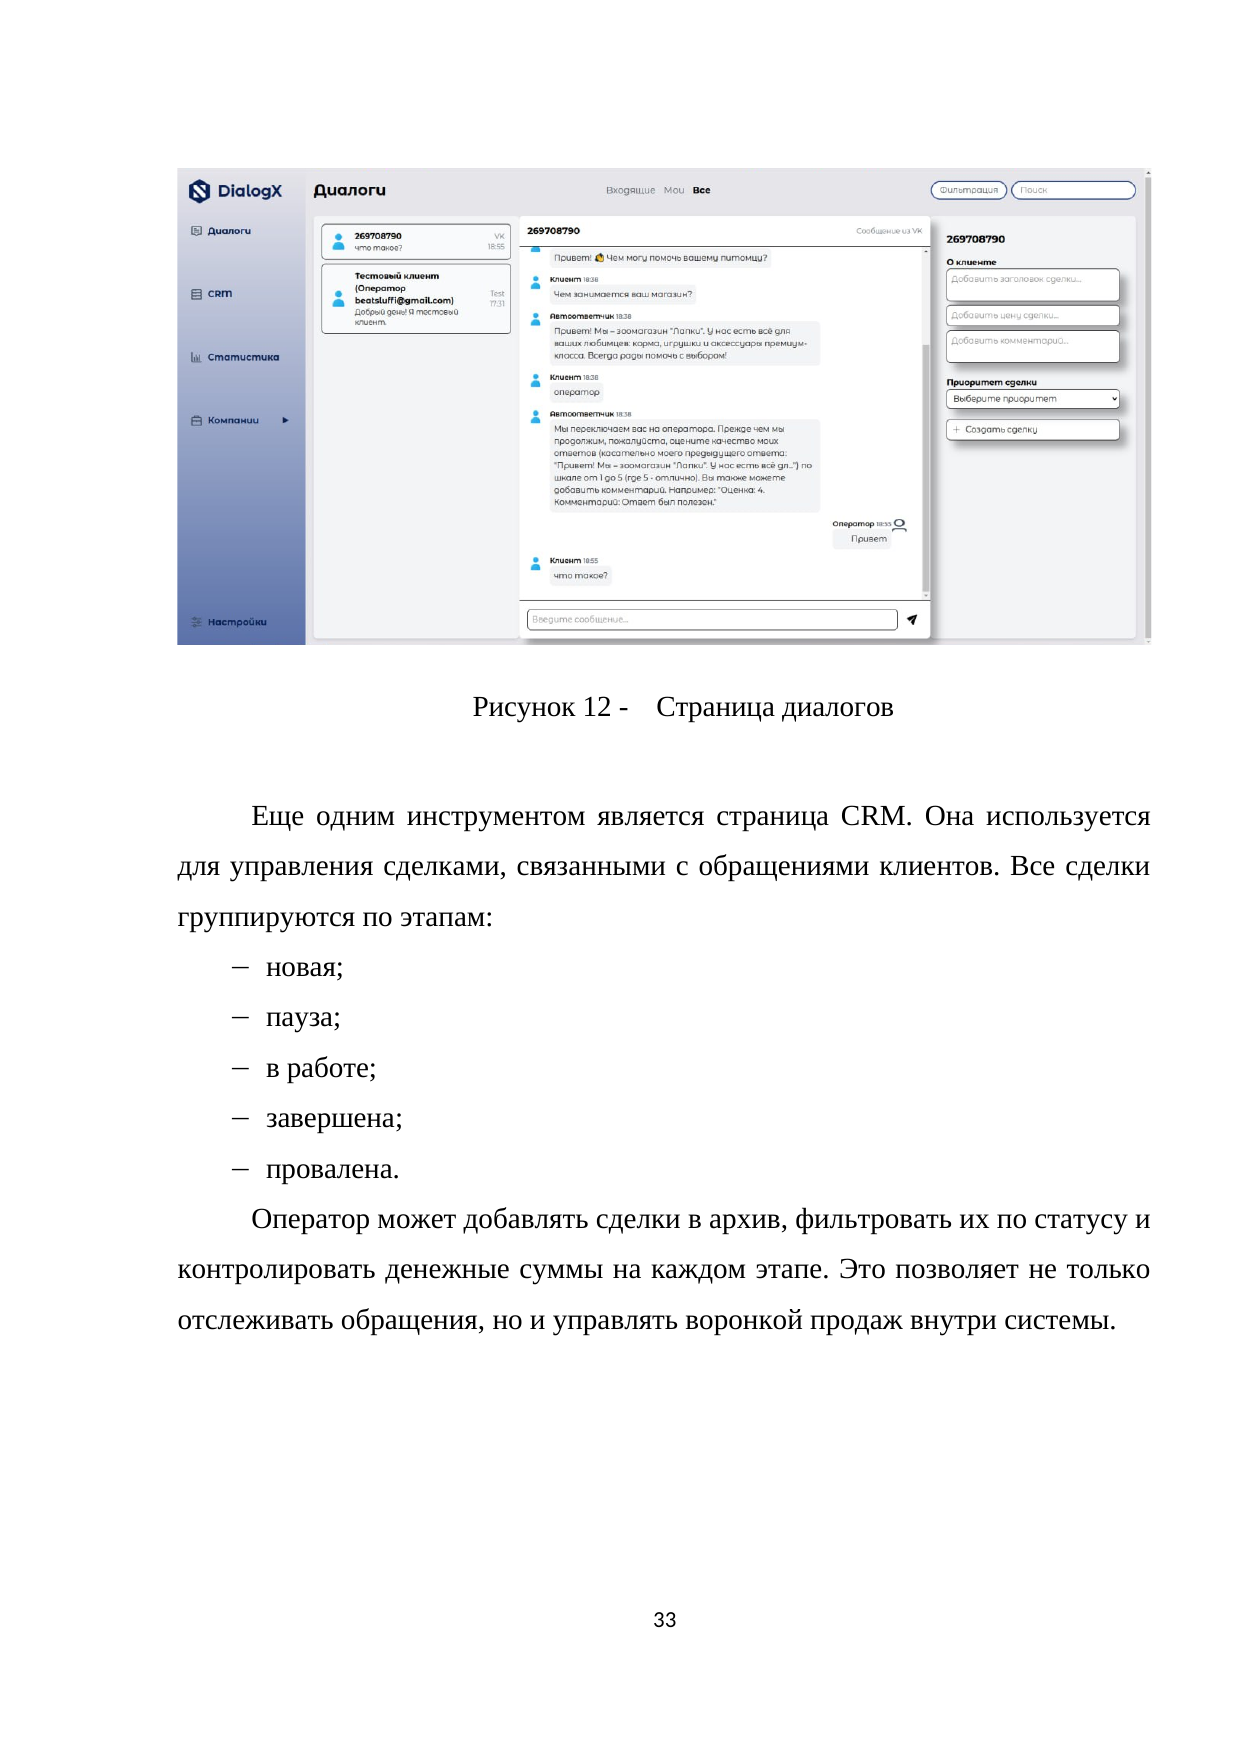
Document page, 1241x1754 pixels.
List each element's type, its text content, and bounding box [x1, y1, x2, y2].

text Оператор может добавлять сделки в архив, фильтровать их по статусу и контролировать денежные суммы на каждом этапе. Это позволяет не только отслеживать обращения, но и управлять воронкой продаж внутри системы. [177, 1201, 1152, 1335]
text пауза; [228, 999, 1152, 1033]
picture [177, 168, 1152, 645]
text новая; [228, 949, 1152, 983]
text в работе; [228, 1050, 1152, 1083]
text Страница диалогов [215, 689, 1152, 723]
text провалена. [228, 1151, 1152, 1184]
text Еще одним инструментом является страница CRM. Она используется для управления сделками, связанными с обращениями клиентов. Все сделки группируются по этапам: [177, 798, 1152, 932]
text завершена; [228, 1100, 1152, 1134]
